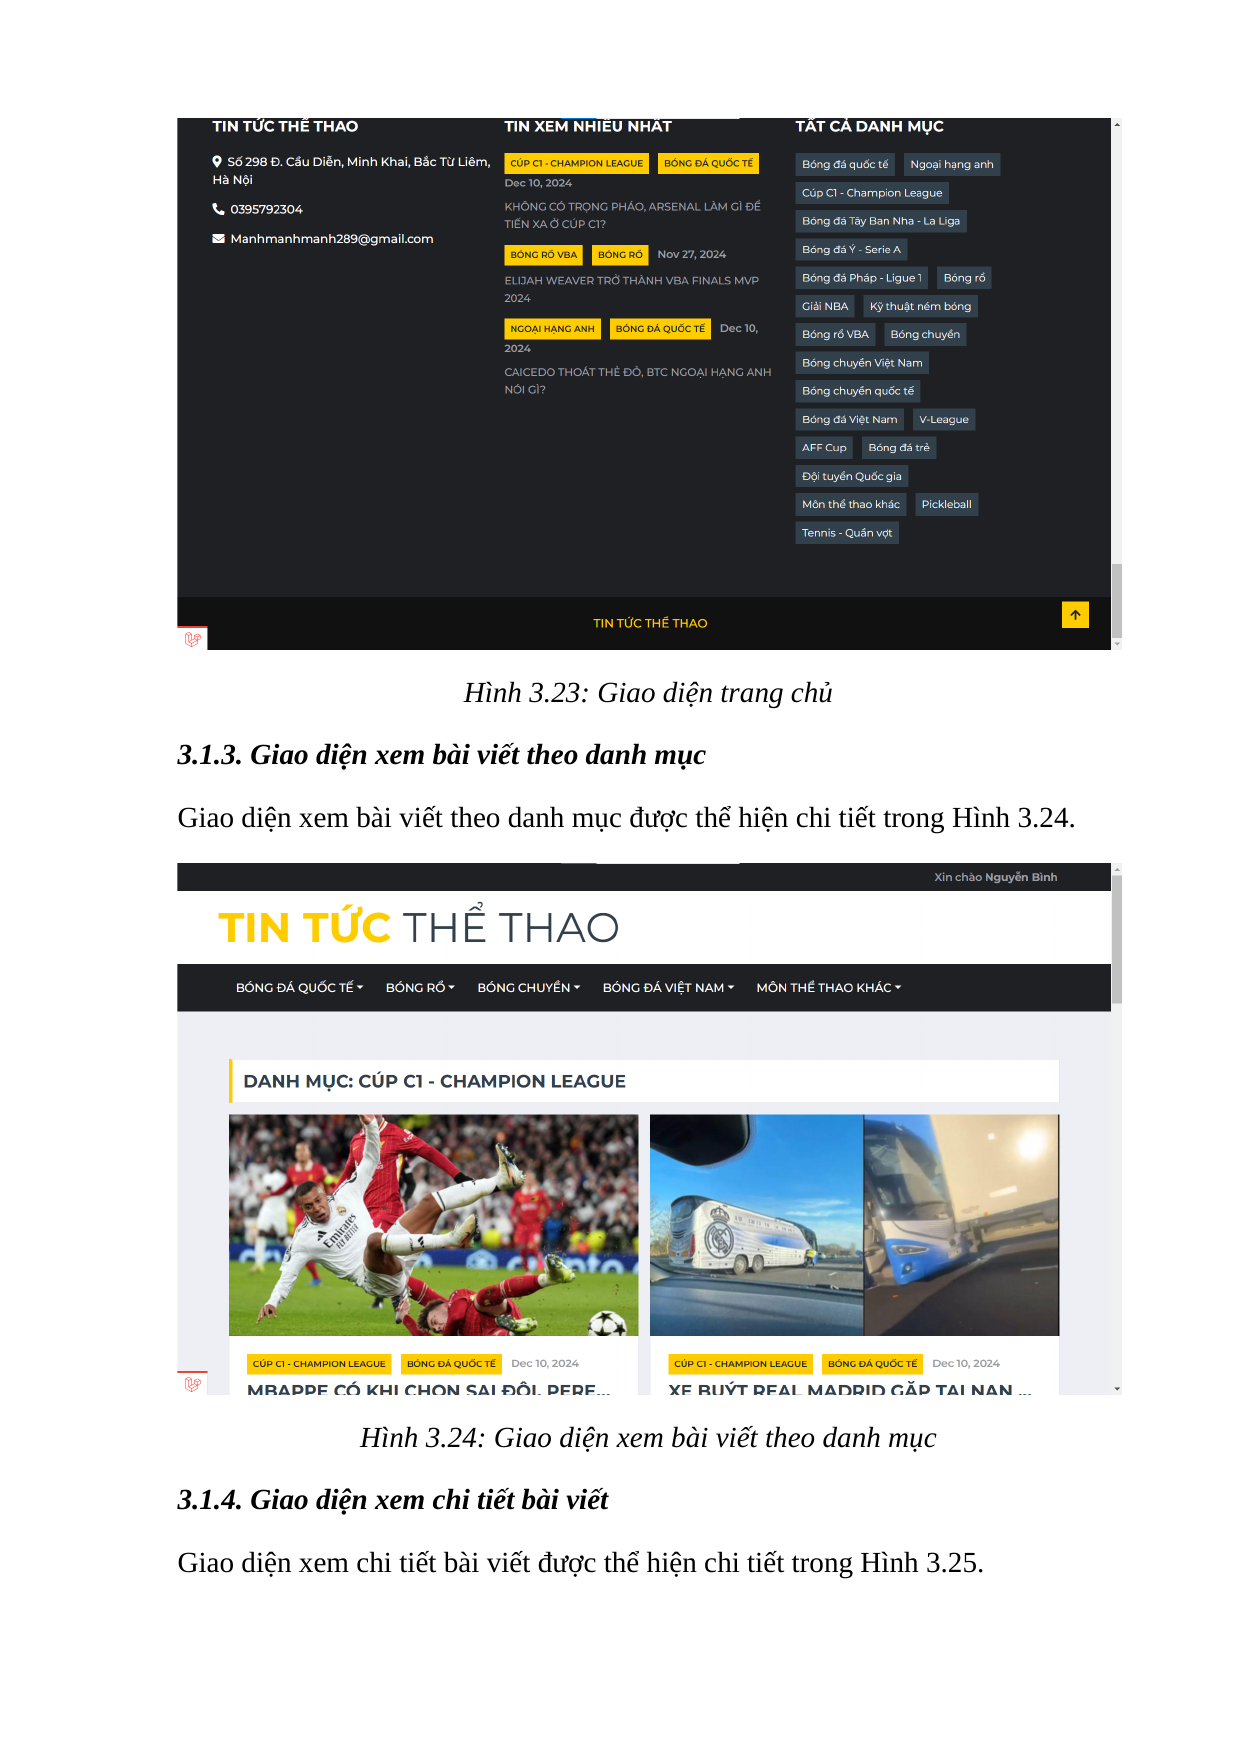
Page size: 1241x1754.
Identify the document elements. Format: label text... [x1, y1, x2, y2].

picture [177, 118, 1123, 650]
text Hình 3.23: Giao diện trang chủ [177, 675, 1122, 708]
subtitle 3.1.3. Giao diện xem bài viết theo danh mục [177, 737, 1122, 771]
subtitle 3.1.4. Giao diện xem chi tiết bài viết [177, 1482, 1122, 1516]
text Giao diện xem bài viết theo danh mục được thể hiện chi tiết trong Hình 3.24. [177, 800, 1122, 834]
picture [177, 863, 1123, 1395]
text Giao diện xem chi tiết bài viết được thể hiện chi tiết trong Hình 3.25. [177, 1545, 1122, 1579]
text Hình 3.24: Giao diện xem bài viết theo danh mục [177, 1420, 1122, 1453]
